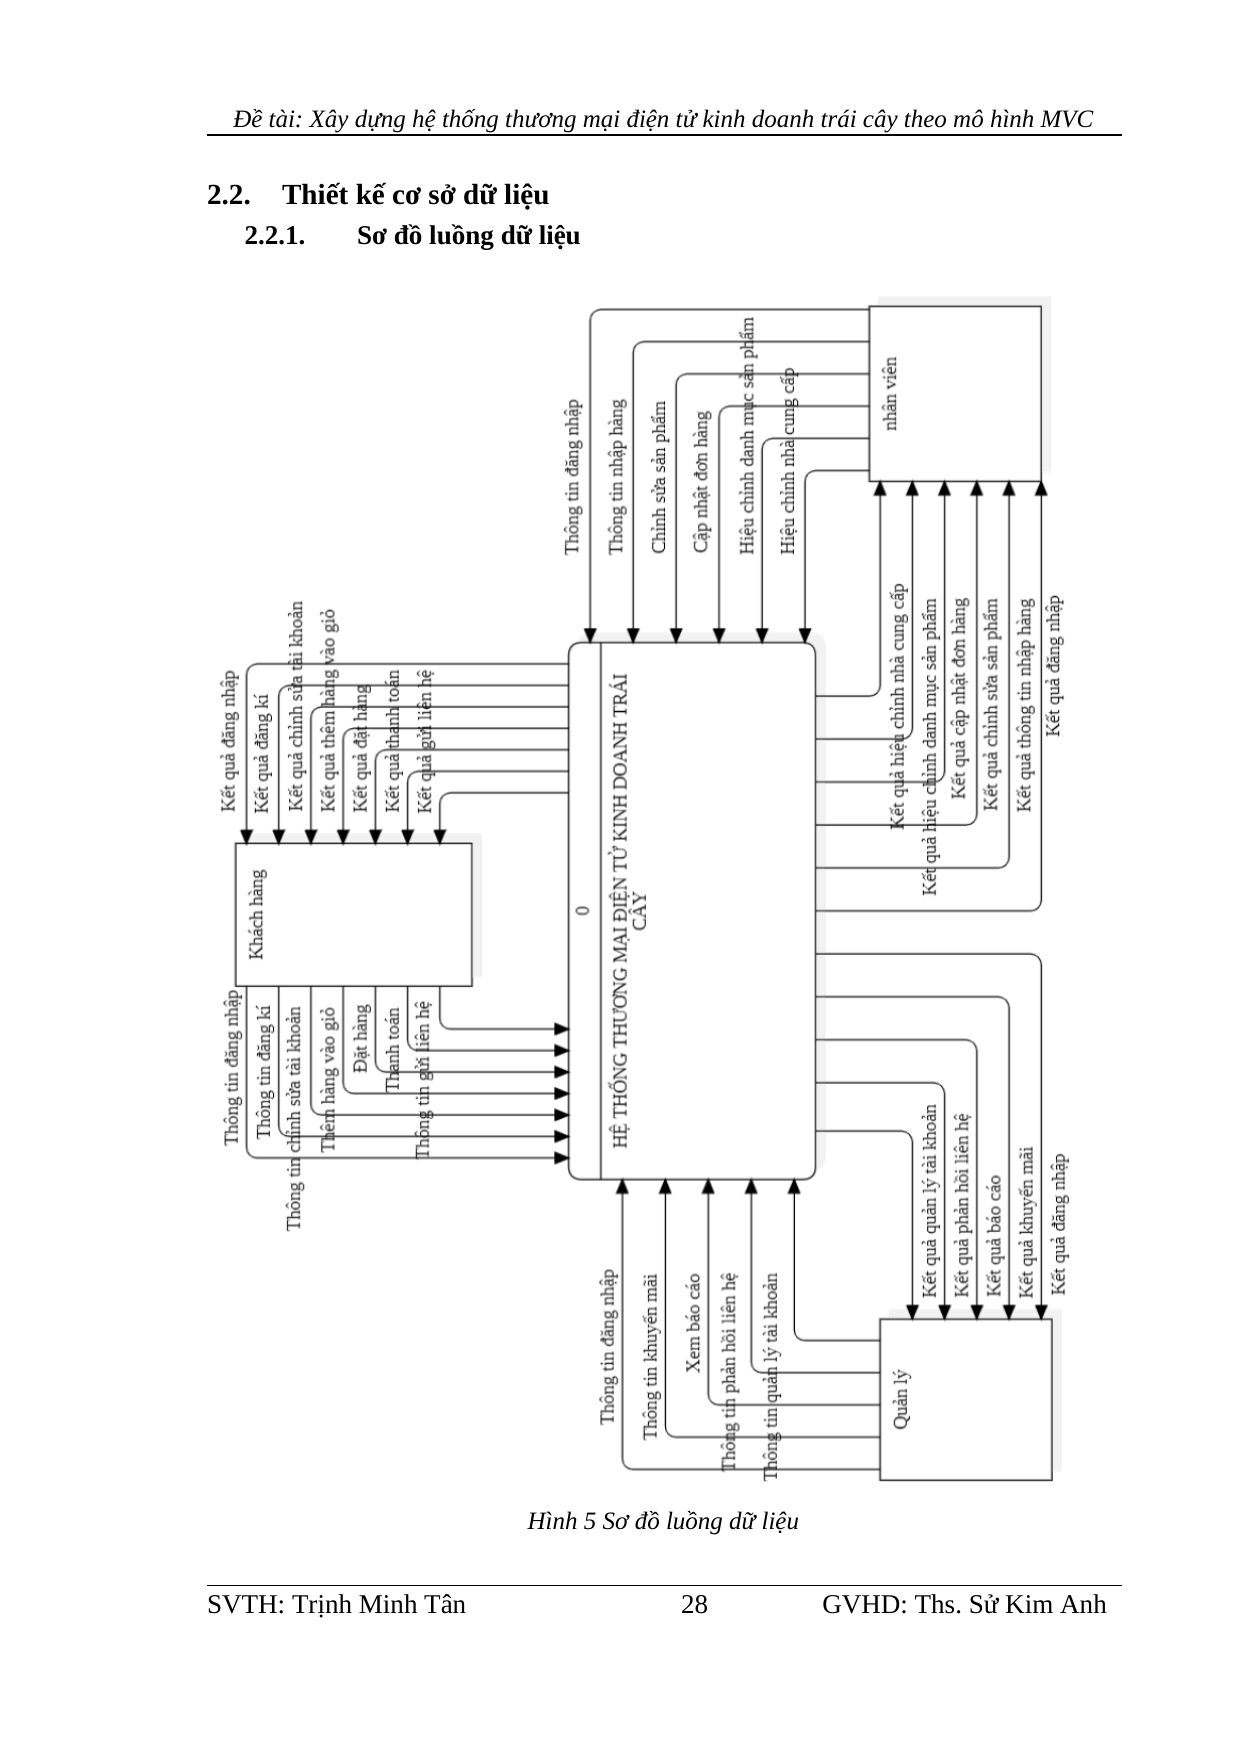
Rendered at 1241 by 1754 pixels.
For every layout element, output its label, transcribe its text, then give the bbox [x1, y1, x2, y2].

text Hình 5 Sơ đồ luồng dữ liệu [207, 1506, 1122, 1534]
subtitle Sơ đồ luồng dữ liệu [244, 219, 1122, 250]
picture [208, 288, 1077, 1494]
subtitle Thiết kế cơ sở dữ liệu [207, 177, 1122, 211]
